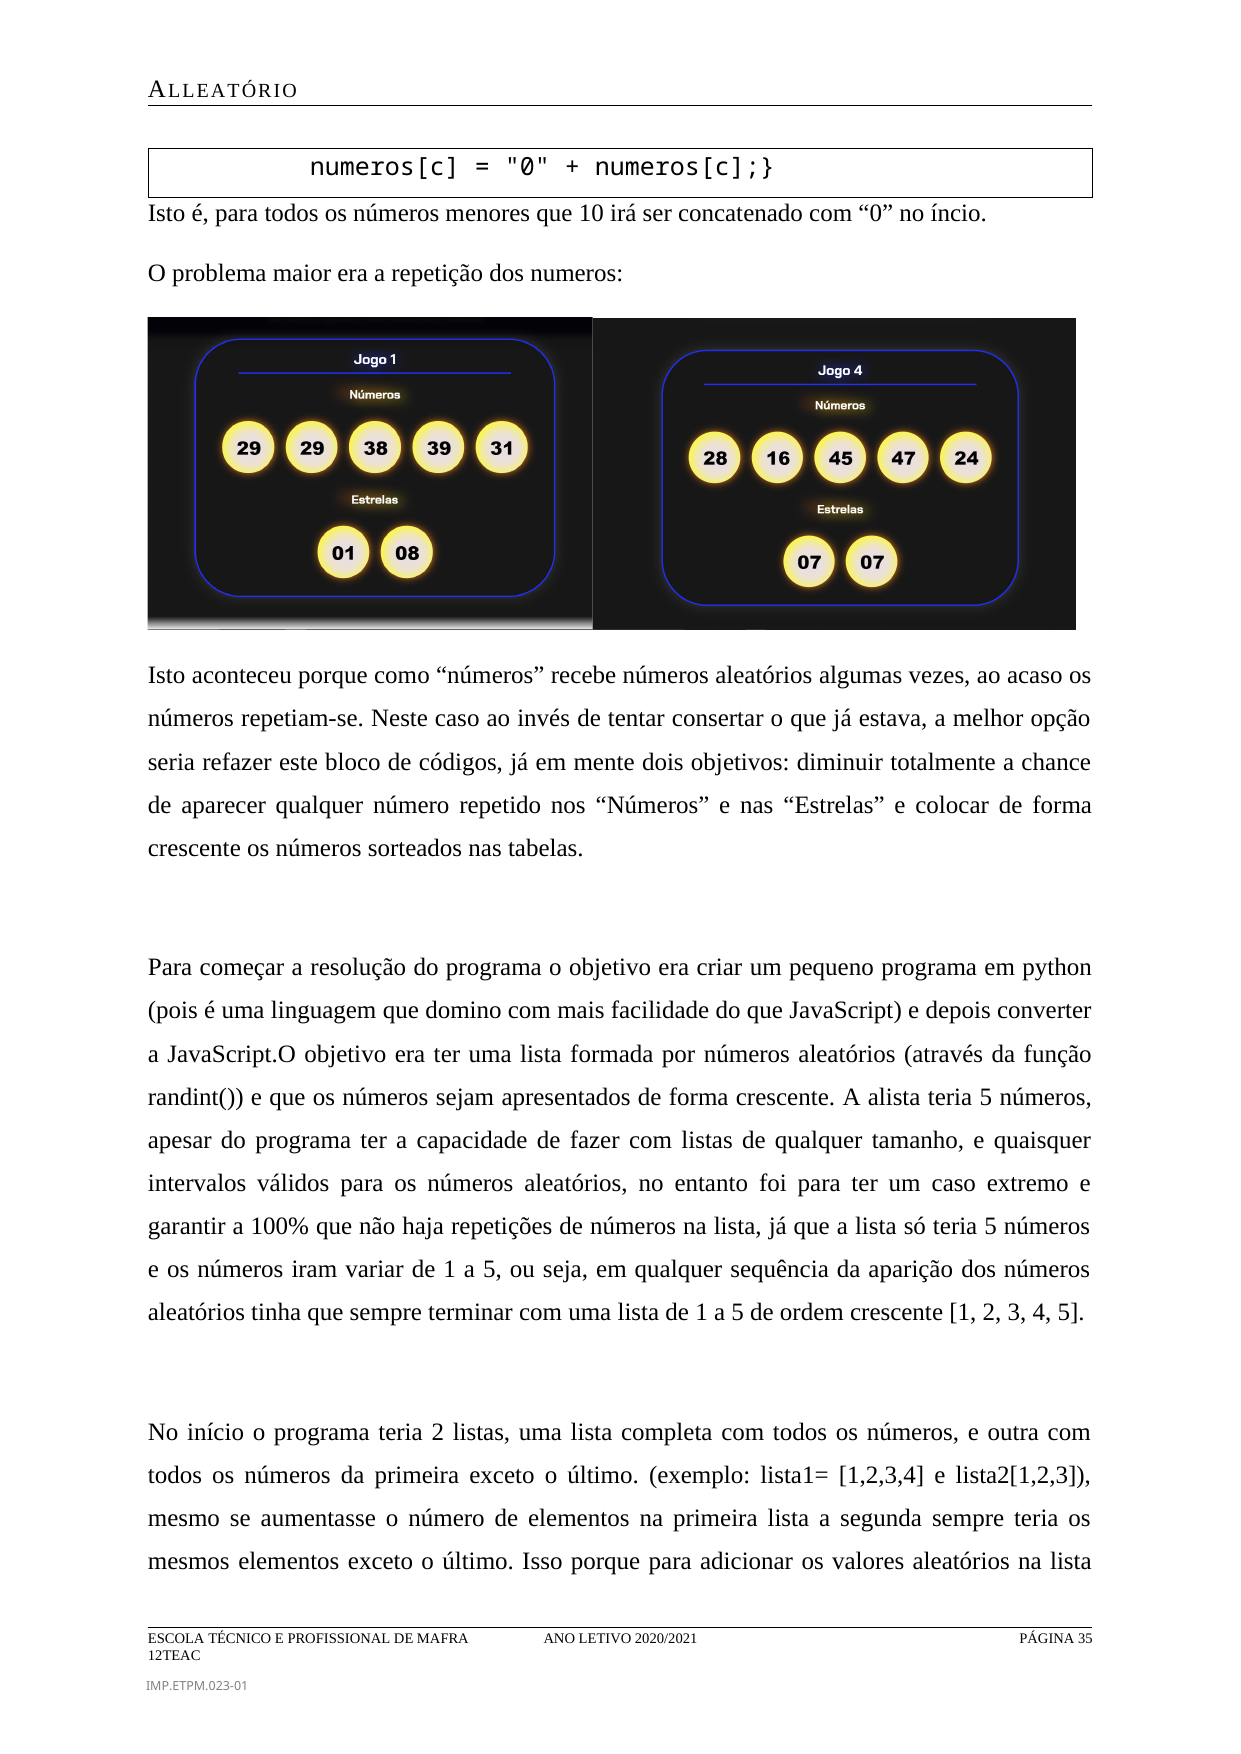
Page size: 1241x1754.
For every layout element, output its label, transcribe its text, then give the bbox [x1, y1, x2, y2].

picture [147, 317, 1076, 630]
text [148, 1417, 1092, 1575]
text Isto aconteceu porque como “números” recebe números aleatórios algumas vezes, ao acaso os números repetiam-se. Neste caso ao invés de tentar consertar o que já estava, a melhor opção seria refazer este bloco de códigos, já em mente dois objetivos: diminuir totalmente a chance de aparecer qualquer número repetido nos “Números” e nas “Estrelas” e colocar de forma crescente os números sorteados nas tabelas. [148, 660, 1092, 862]
text O problema maior era a repetição dos numeros: [148, 258, 1092, 287]
text Isto é, para todos os números menores que 10 irá ser concatenado com “0” no íncio. [148, 198, 1092, 227]
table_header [149, 149, 1092, 197]
text Para começar a resolução do programa o objetivo era criar um pequeno programa em python (pois é uma linguagem que domino com mais facilidade do que JavaScript) e depois converter a JavaScript.O objetivo era ter uma lista formada por números aleatórios (através da função randint()) e que os números sejam apresentados de forma crescente. A alista teria 5 números, apesar do programa ter a capacidade de fazer com listas de qualquer tamanho, e quaisquer intervalos válidos para os números aleatórios, no entanto foi para ter um caso extremo e garantir a 100% que não haja repetições de números na lista, já que a lista só teria 5 números e os números iram variar de 1 a 5, ou seja, em qualquer sequência da aparição dos números aleatórios tinha que sempre terminar com uma lista de 1 a 5 de ordem crescente [1, 2, 3, 4, 5]. [148, 952, 1092, 1326]
